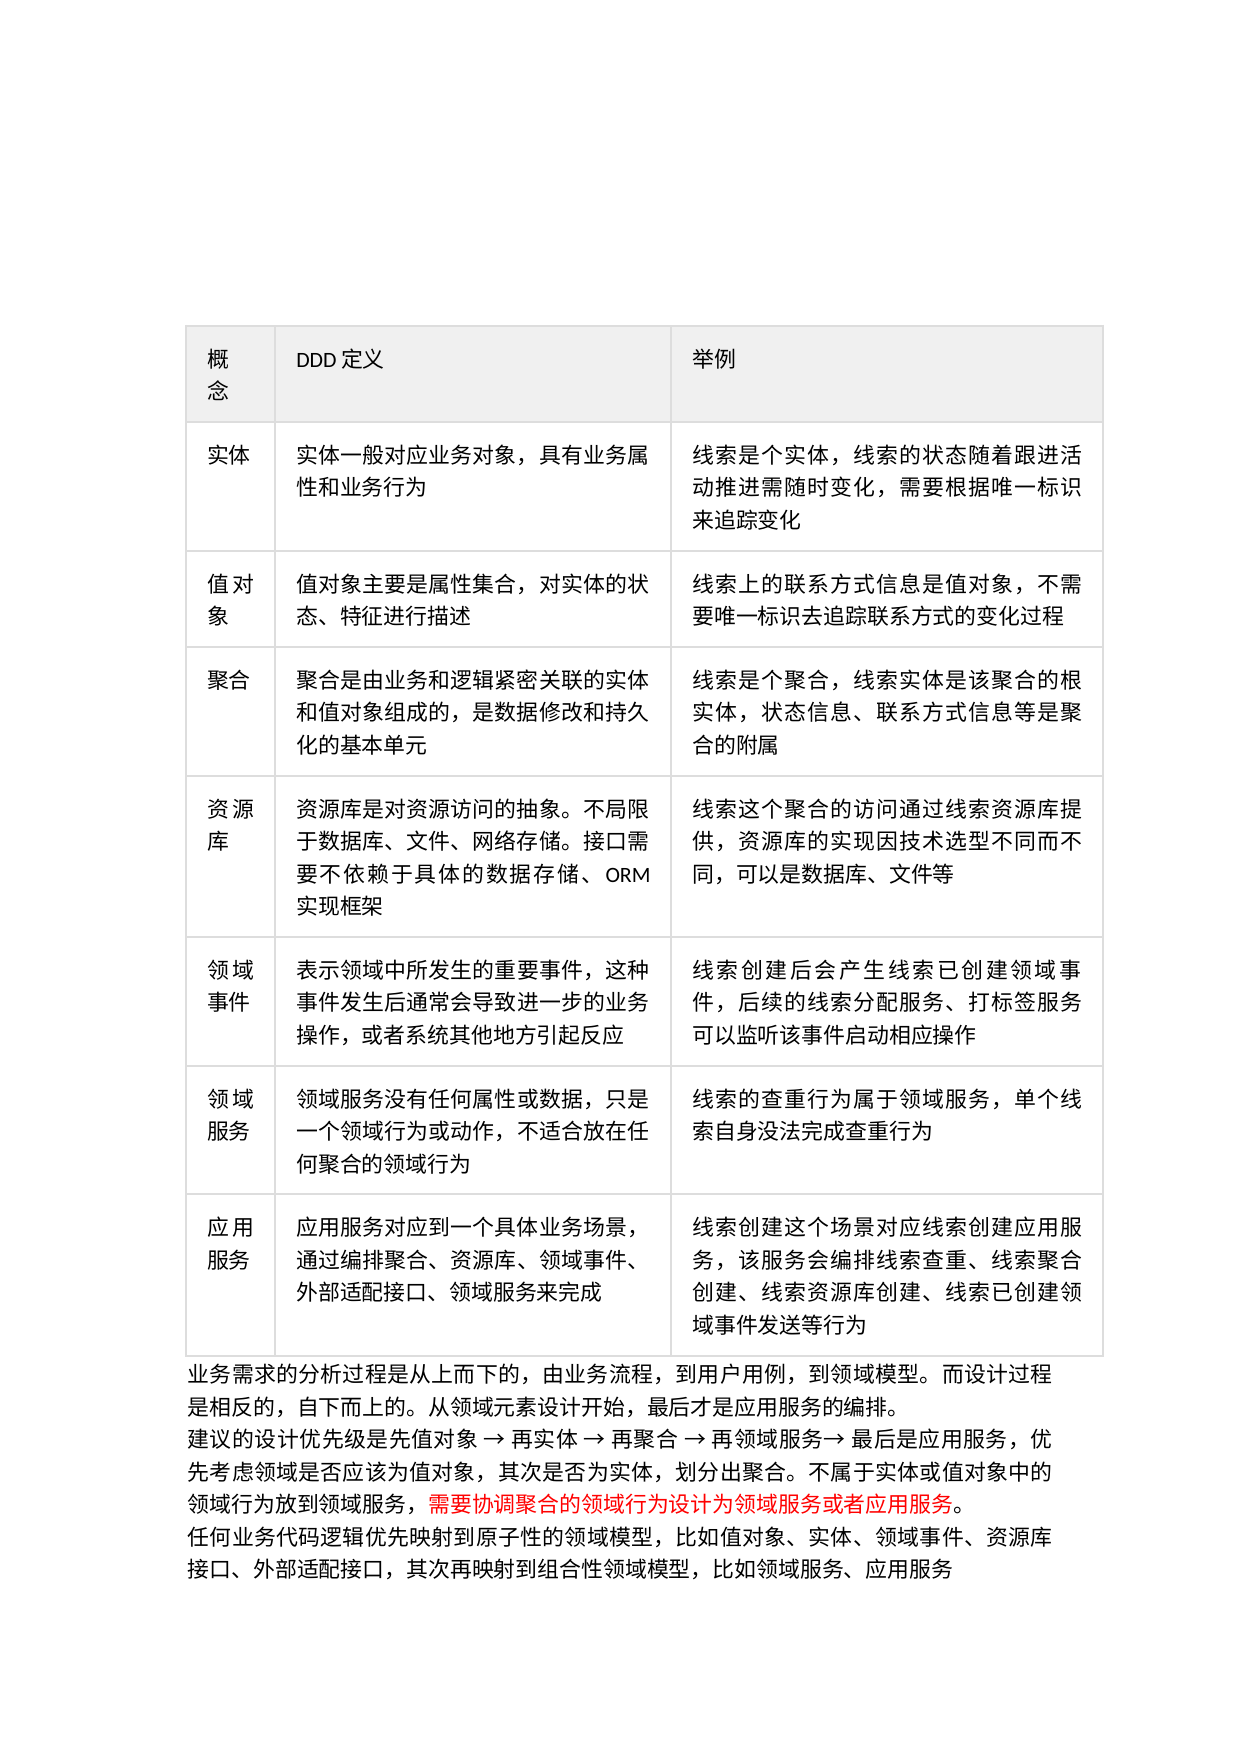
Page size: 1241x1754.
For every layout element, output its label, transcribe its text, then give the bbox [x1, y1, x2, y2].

table_cell 线索的查重行为属于领域服务，单个线索自身没法完成查重行为 [672, 1067, 1102, 1193]
table_cell 聚合 [187, 648, 274, 774]
table_cell 线索上的联系方式信息是值对象，不需要唯一标识去追踪联系方式的变化过程 [672, 552, 1102, 646]
table_cell 线索是个聚合，线索实体是该聚合的根实体，状态信息、联系方式信息等是聚合的附属 [672, 648, 1102, 774]
text 业务需求的分析过程是从上而下的，由业务流程，到用户用例，到领域模型。而设计过程是相反的，自下而上的。从领域元素设计开始，最后才是应用服务的编排。 [187, 1357, 1053, 1422]
table_cell 表示领域中所发生的重要事件，这种事件发生后通常会导致进一步的业务操作，或者系统其他地方引起反应 [276, 938, 670, 1064]
table_cell 应用服务 [187, 1195, 274, 1354]
table_header DDD定义 [276, 327, 670, 421]
table_cell 实体 [187, 423, 274, 549]
table_cell 聚合是由业务和逻辑紧密关联的实体和值对象组成的，是数据修改和持久化的基本单元 [276, 648, 670, 774]
table_cell 线索创建这个场景对应线索创建应用服务，该服务会编排线索查重、线索聚合创建、线索资源库创建、线索已创建领域事件发送等行为 [672, 1195, 1102, 1354]
table_cell 资源库 [187, 777, 274, 936]
table_cell 领域服务没有任何属性或数据，只是一个领域行为或动作，不适合放在任何聚合的领域行为 [276, 1067, 670, 1193]
table_cell 实体一般对应业务对象，具有业务属性和业务行为 [276, 423, 670, 549]
table_header 举例 [672, 327, 1102, 421]
table_cell 线索创建后会产生线索已创建领域事件，后续的线索分配服务、打标签服务可以监听该事件启动相应操作 [672, 938, 1102, 1064]
table_cell 值对象主要是属性集合，对实体的状态、特征进行描述 [276, 552, 670, 646]
text 任何业务代码逻辑优先映射到原子性的领域模型，比如值对象、实体、领域事件、资源库接口、外部适配接口，其次再映射到组合性领域模型，比如领域服务、应用服务 [187, 1519, 1053, 1584]
table_header 概念 [187, 327, 274, 421]
text 建议的设计优先级是先值对象 → 再实体 → 再聚合 → 再领域服务→ 最后是应用服务，优先考虑领域是否应该为值对象，其次是否为实体，划分出聚合。不属于实体或值对象中的领域行为放到领域服务，需要协调聚合的领域行为设计为领域服务或者应用服务。 [187, 1422, 1053, 1519]
table_cell 线索这个聚合的访问通过线索资源库提供，资源库的实现因技术选型不同而不同，可以是数据库、文件等 [672, 777, 1102, 936]
table_cell 领域事件 [187, 938, 274, 1064]
table_cell 应用服务对应到一个具体业务场景，通过编排聚合、资源库、领域事件、外部适配接口、领域服务来完成 [276, 1195, 670, 1354]
table_cell 领域服务 [187, 1067, 274, 1193]
table_cell 资源库是对资源访问的抽象。不局限于数据库、文件、网络存储。接口需要不依赖于具体的数据存储、ORM实现框架 [276, 777, 670, 936]
table_cell 线索是个实体，线索的状态随着跟进活动推进需随时变化，需要根据唯一标识来追踪变化 [672, 423, 1102, 549]
table_cell 值对象 [187, 552, 274, 646]
